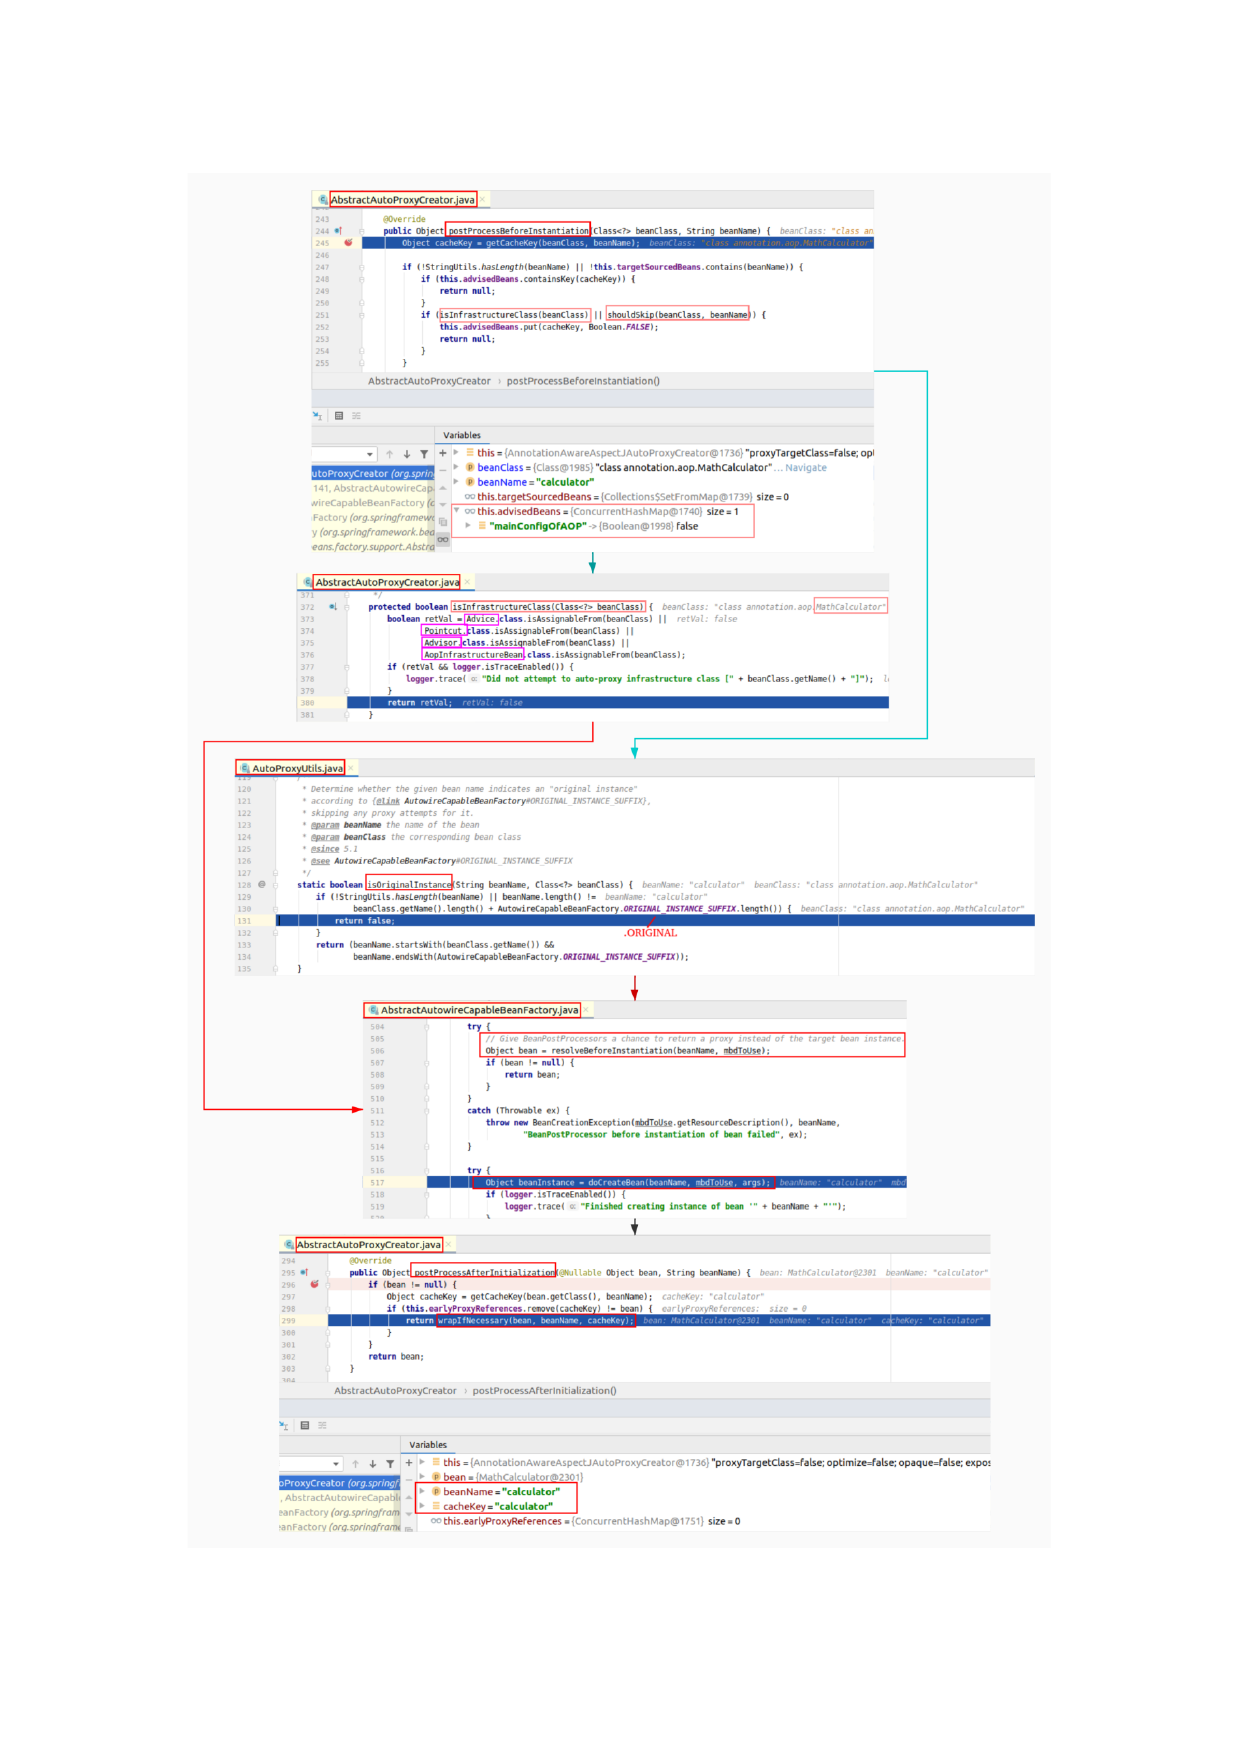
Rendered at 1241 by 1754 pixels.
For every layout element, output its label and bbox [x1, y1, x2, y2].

picture [187, 173, 1051, 1548]
